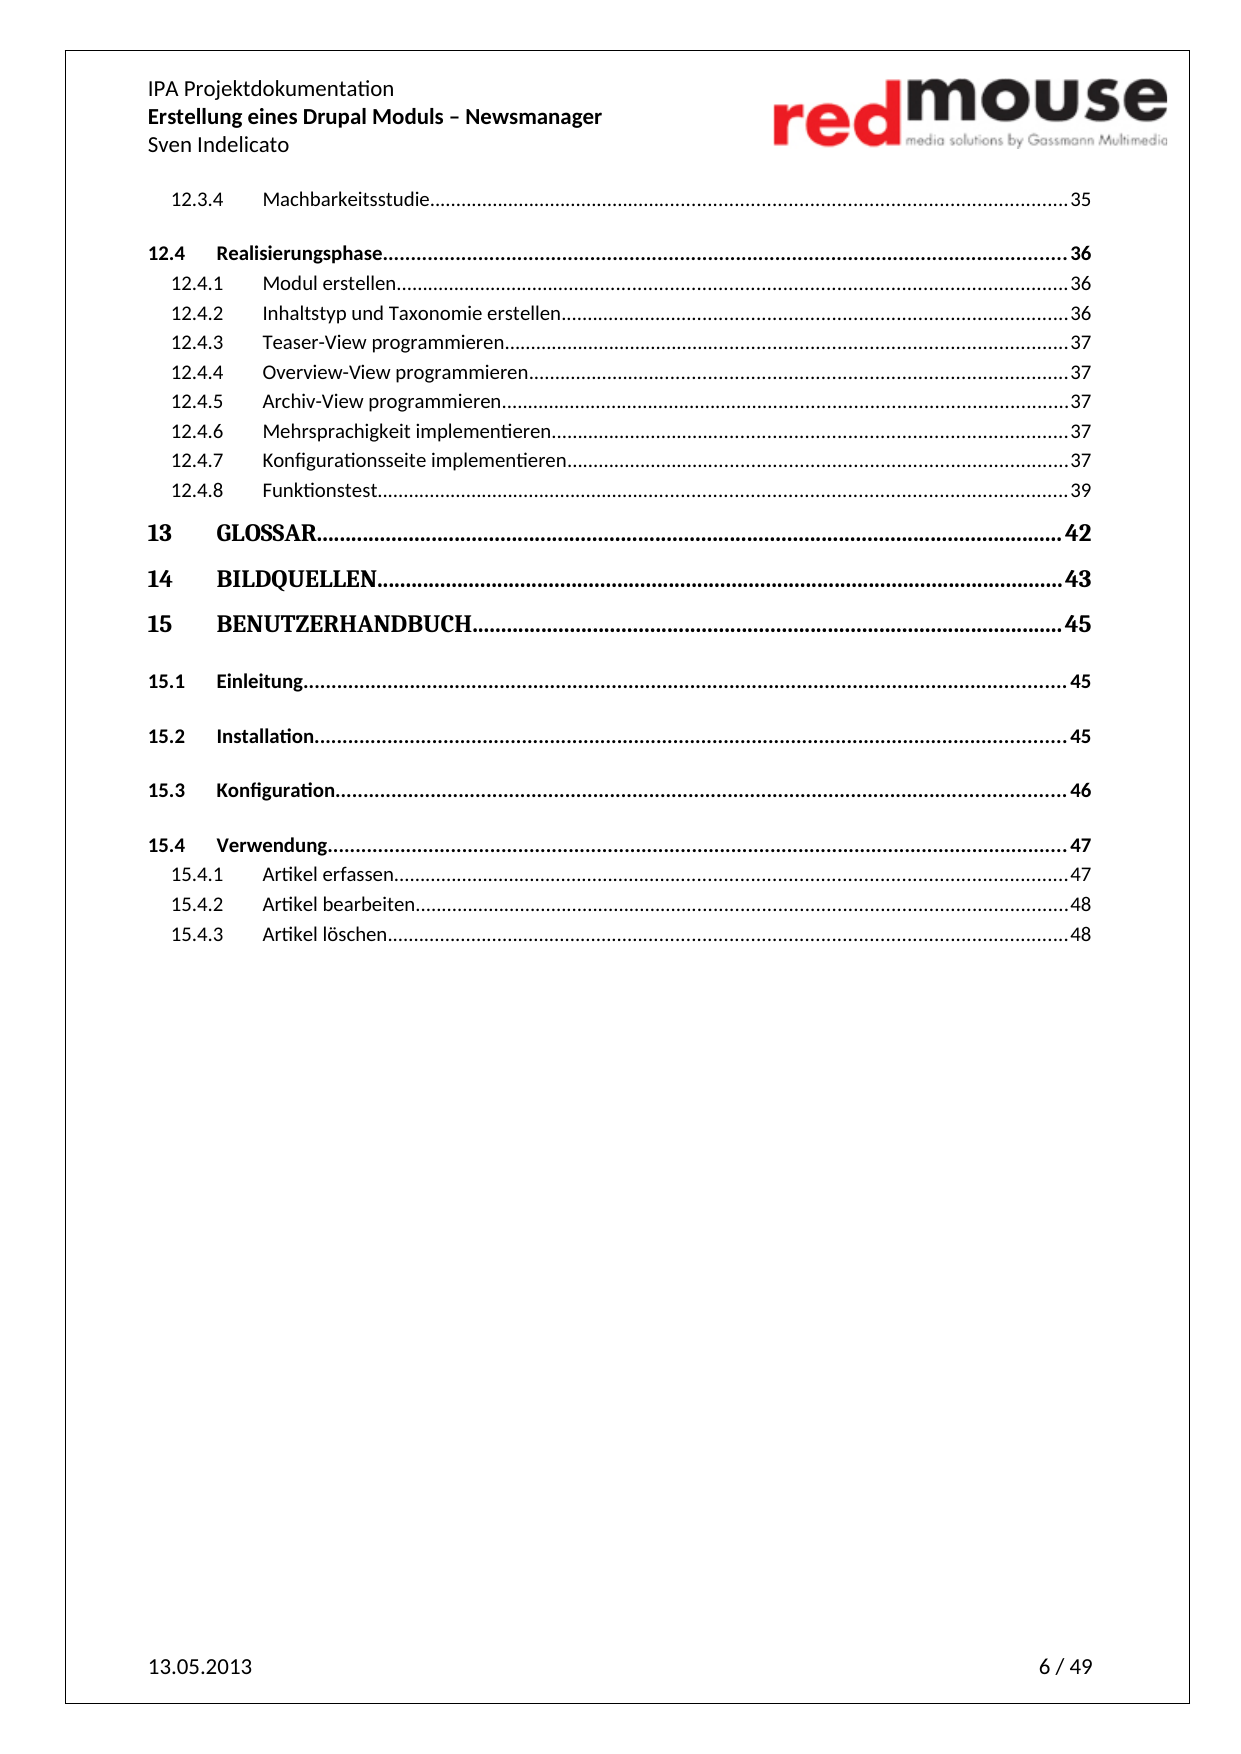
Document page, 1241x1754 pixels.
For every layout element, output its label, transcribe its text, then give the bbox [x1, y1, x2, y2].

text 12.4.8 Funktionstest 39 [171, 477, 1093, 503]
text 15 Benutzerhandbuch 45 [148, 610, 1093, 639]
text 12.4.7 Konfigurationsseite implementieren 37 [171, 448, 1093, 473]
picture [773, 78, 1168, 149]
text 15.3 Konfiguration 46 [148, 777, 1093, 803]
text 12.4.6 Mehrsprachigkeit implementieren 37 [171, 418, 1093, 443]
text 15.1 Einleitung 45 [148, 668, 1093, 694]
text 12.4.3 Teaser-View programmieren 37 [171, 329, 1093, 355]
text 12.4 Realisierungsphase 36 [148, 241, 1093, 266]
text 12.4.2 Inhaltstyp und Taxonomie erstellen 36 [171, 300, 1093, 325]
text 15.2 Installation 45 [148, 723, 1093, 748]
text 12.3.4 Machbarkeitsstudie 35 [171, 186, 1093, 211]
text 12.4.1 Modul erstellen 36 [171, 270, 1093, 296]
text 14 Bildquellen 43 [148, 565, 1093, 593]
text 15.4.2 Artikel bearbeiten 48 [171, 891, 1093, 917]
text 12.4.5 Archiv-View programmieren 37 [171, 388, 1093, 414]
text 15.4.3 Artikel löschen 48 [171, 921, 1093, 946]
text 15.4 Verwendung 47 [148, 832, 1093, 857]
text 15.4.1 Artikel erfassen 47 [171, 862, 1093, 887]
text 13 Glossar 42 [148, 519, 1093, 548]
text 12.4.4 Overview-View programmieren 37 [171, 359, 1093, 384]
